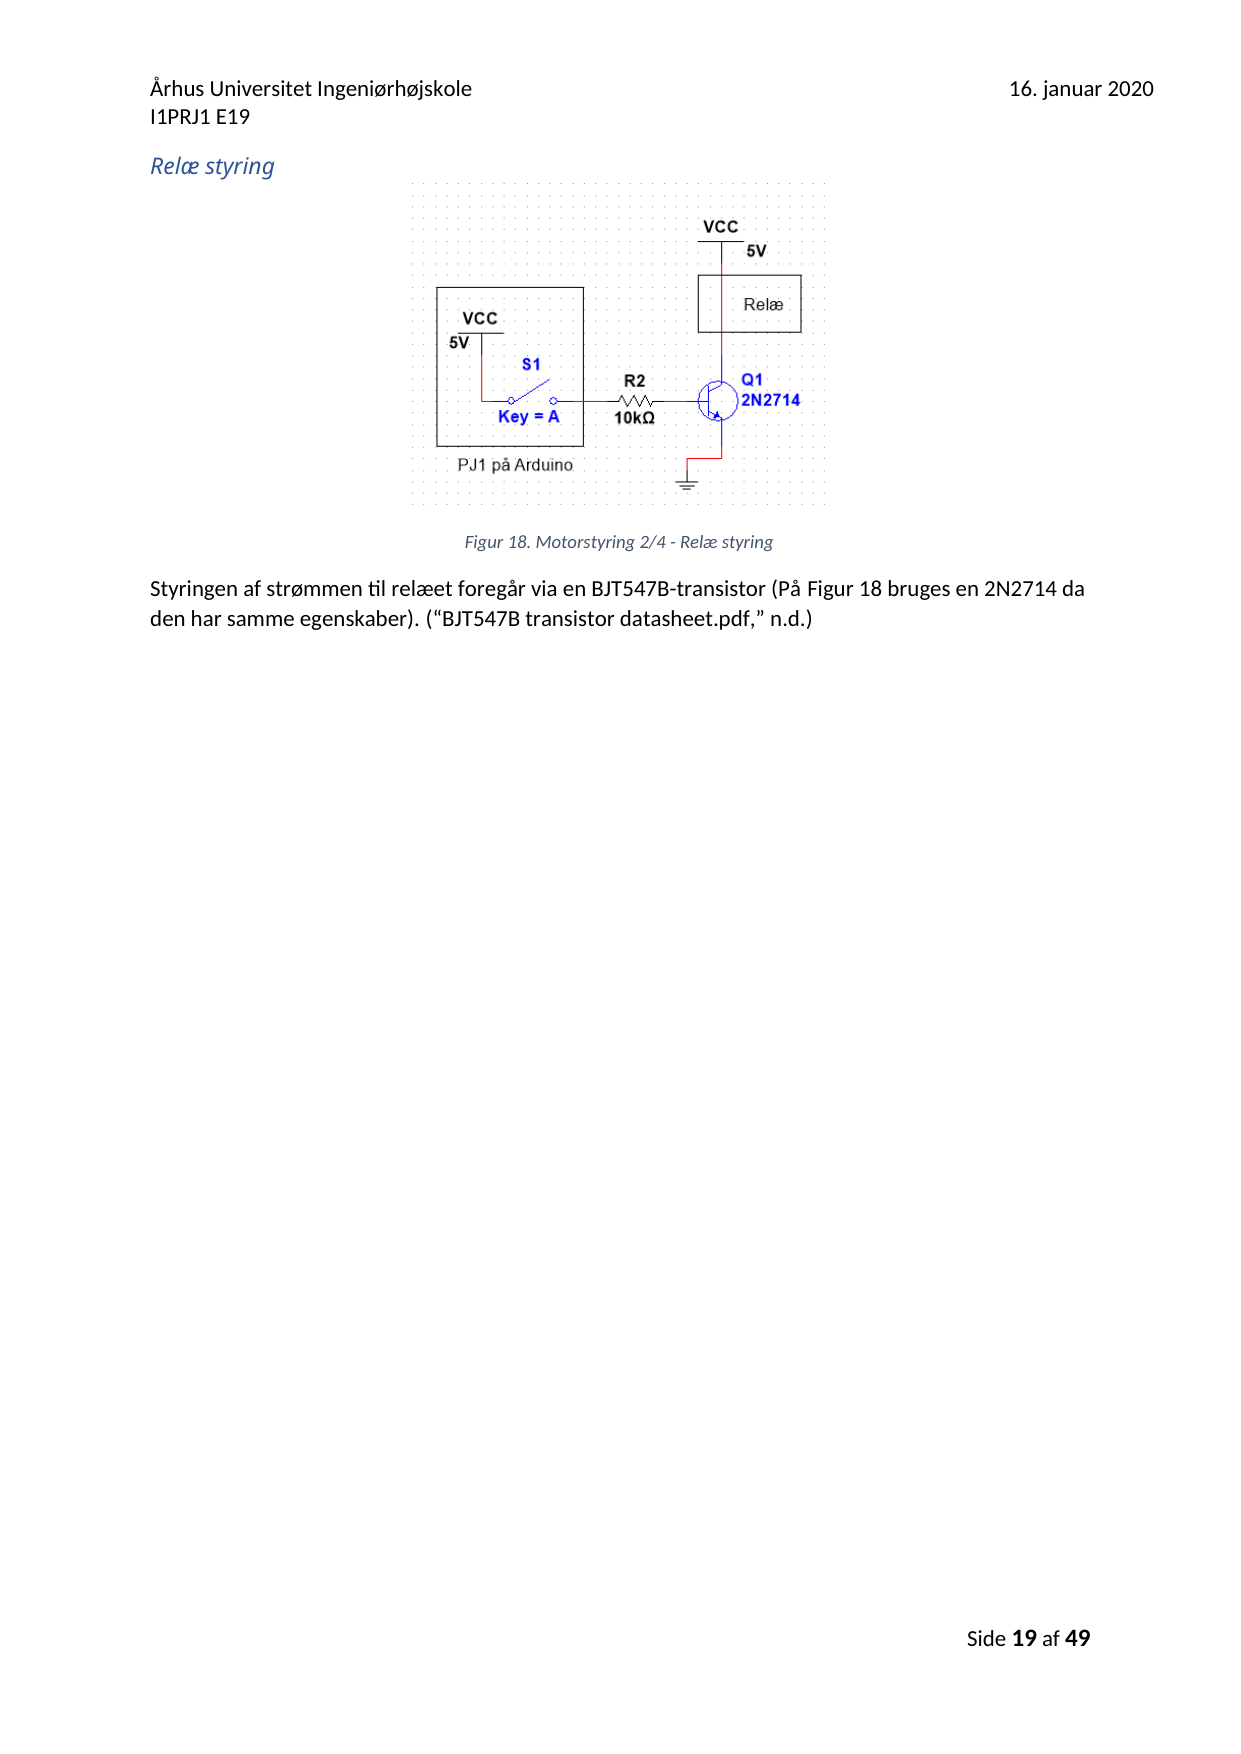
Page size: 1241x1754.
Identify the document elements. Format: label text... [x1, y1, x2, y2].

text Figur 18. Motorstyring 2/4 - Relæ styring [150, 530, 1090, 553]
picture [408, 183, 832, 512]
text Styringen af strømmen til relæet foregår via en BJT547B-transistor (På Figur 18 bruges en 2N2714 da den har samme egenskaber). (“BJT547B transistor datasheet.pdf,” n.d.) [150, 574, 1090, 632]
subtitle Relæ styring [150, 150, 1090, 181]
